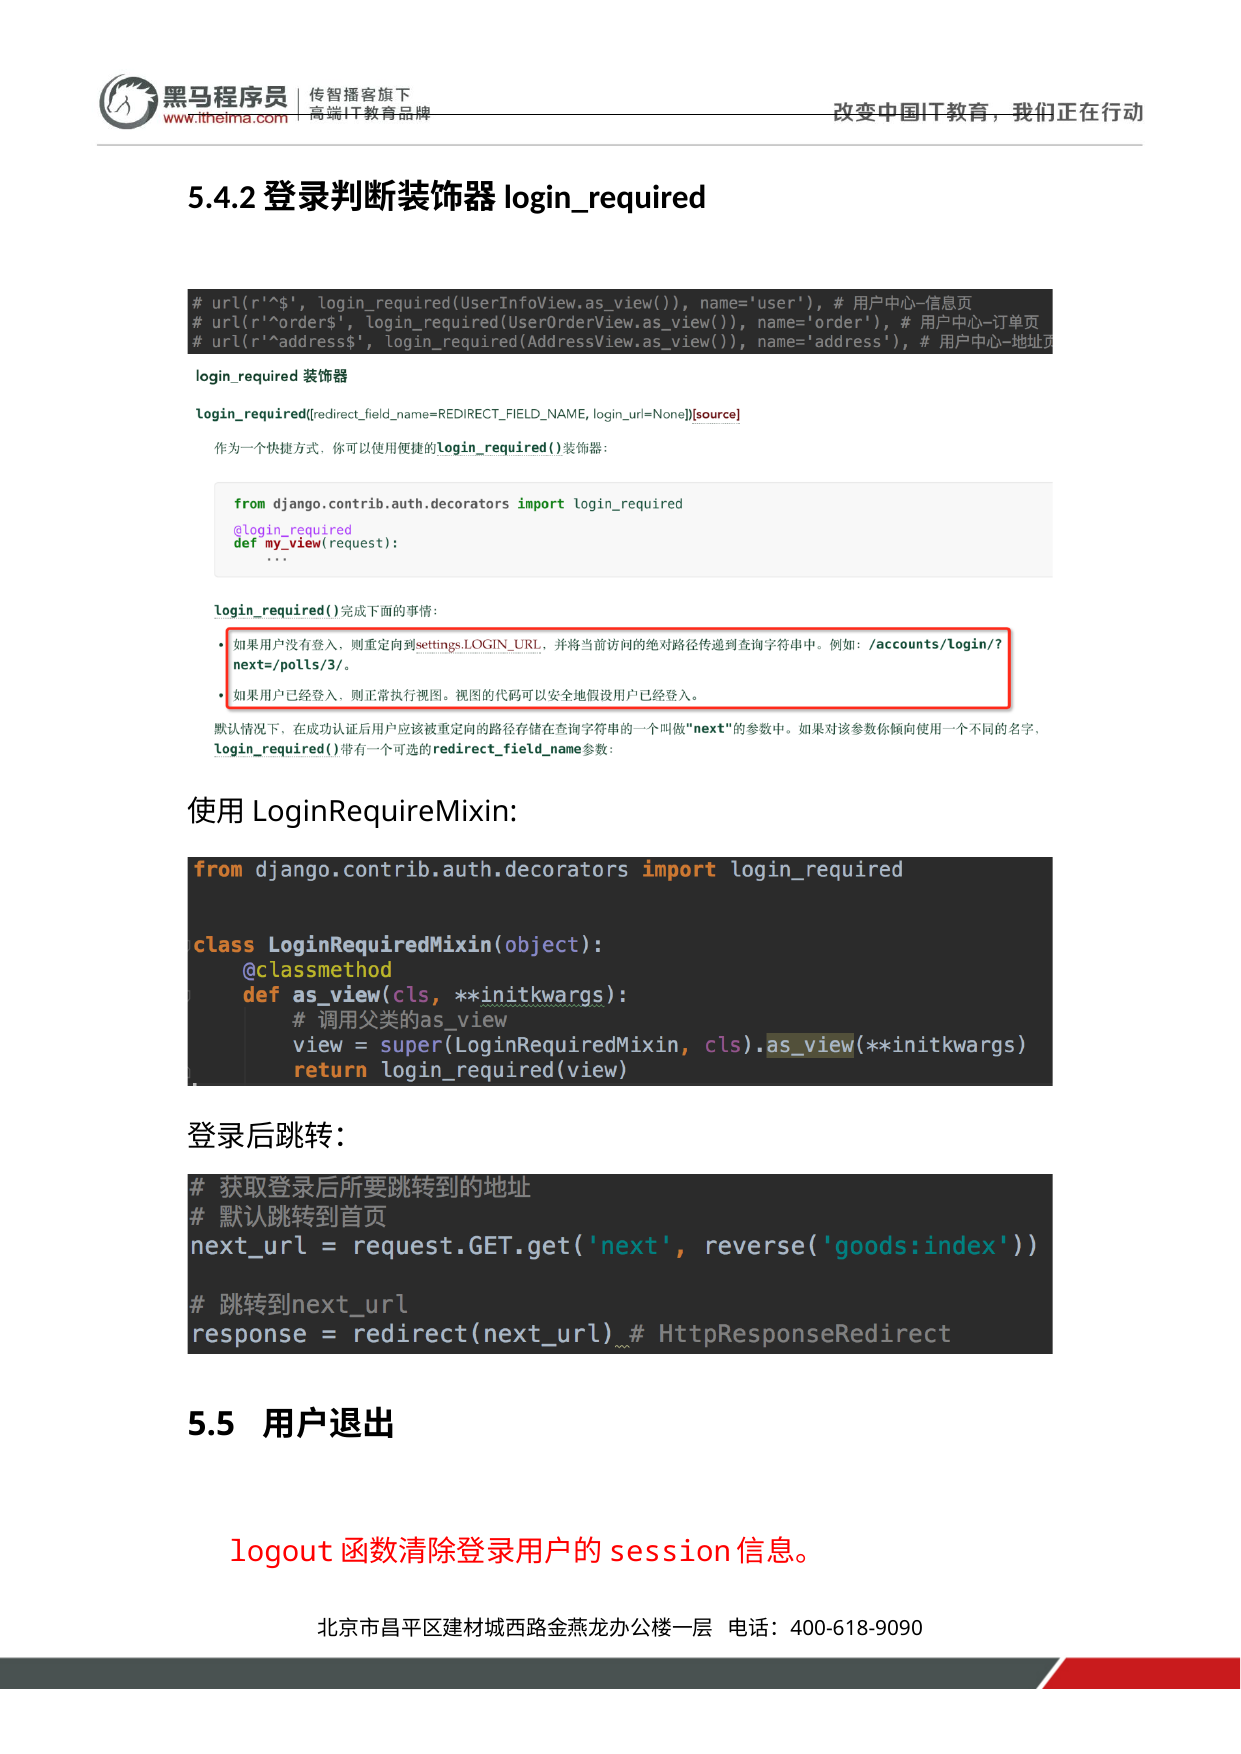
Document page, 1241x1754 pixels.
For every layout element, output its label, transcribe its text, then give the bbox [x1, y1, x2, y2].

subtitle 用户退出 [187, 1389, 1053, 1454]
text 使用LoginRequireMixin: [187, 777, 1053, 842]
picture [187, 857, 1053, 1086]
picture [187, 1174, 1053, 1354]
picture [0, 3, 1241, 153]
picture [187, 289, 1053, 354]
list logout函数清除登录用户的session信息。 [229, 1516, 1053, 1581]
picture [0, 1599, 1241, 1689]
picture [187, 361, 1053, 769]
subtitle 5.4.2 登录判断装饰器login_required [187, 162, 1053, 227]
text 登录后跳转： [187, 1102, 1053, 1167]
